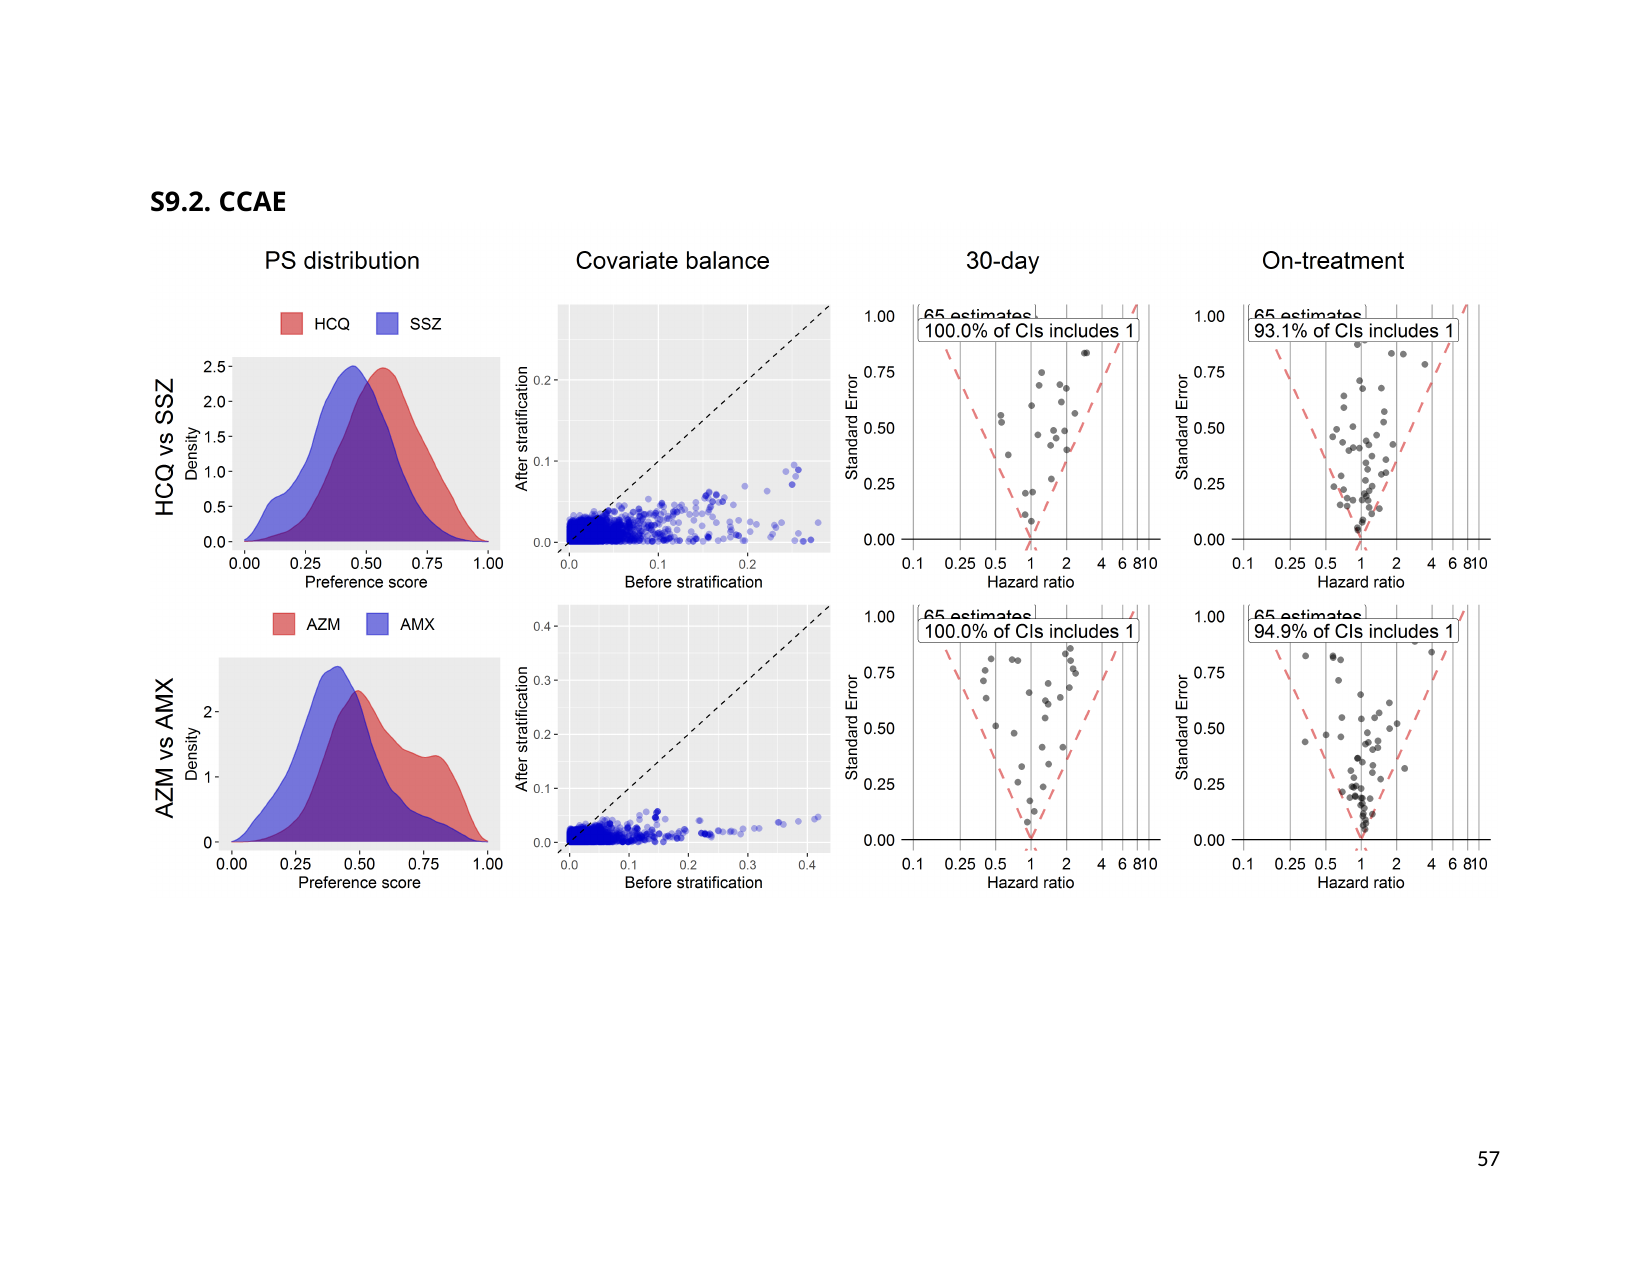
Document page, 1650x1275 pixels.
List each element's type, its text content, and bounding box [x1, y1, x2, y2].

subtitle S9.2. CCAE [150, 183, 1500, 220]
picture [150, 222, 1498, 898]
